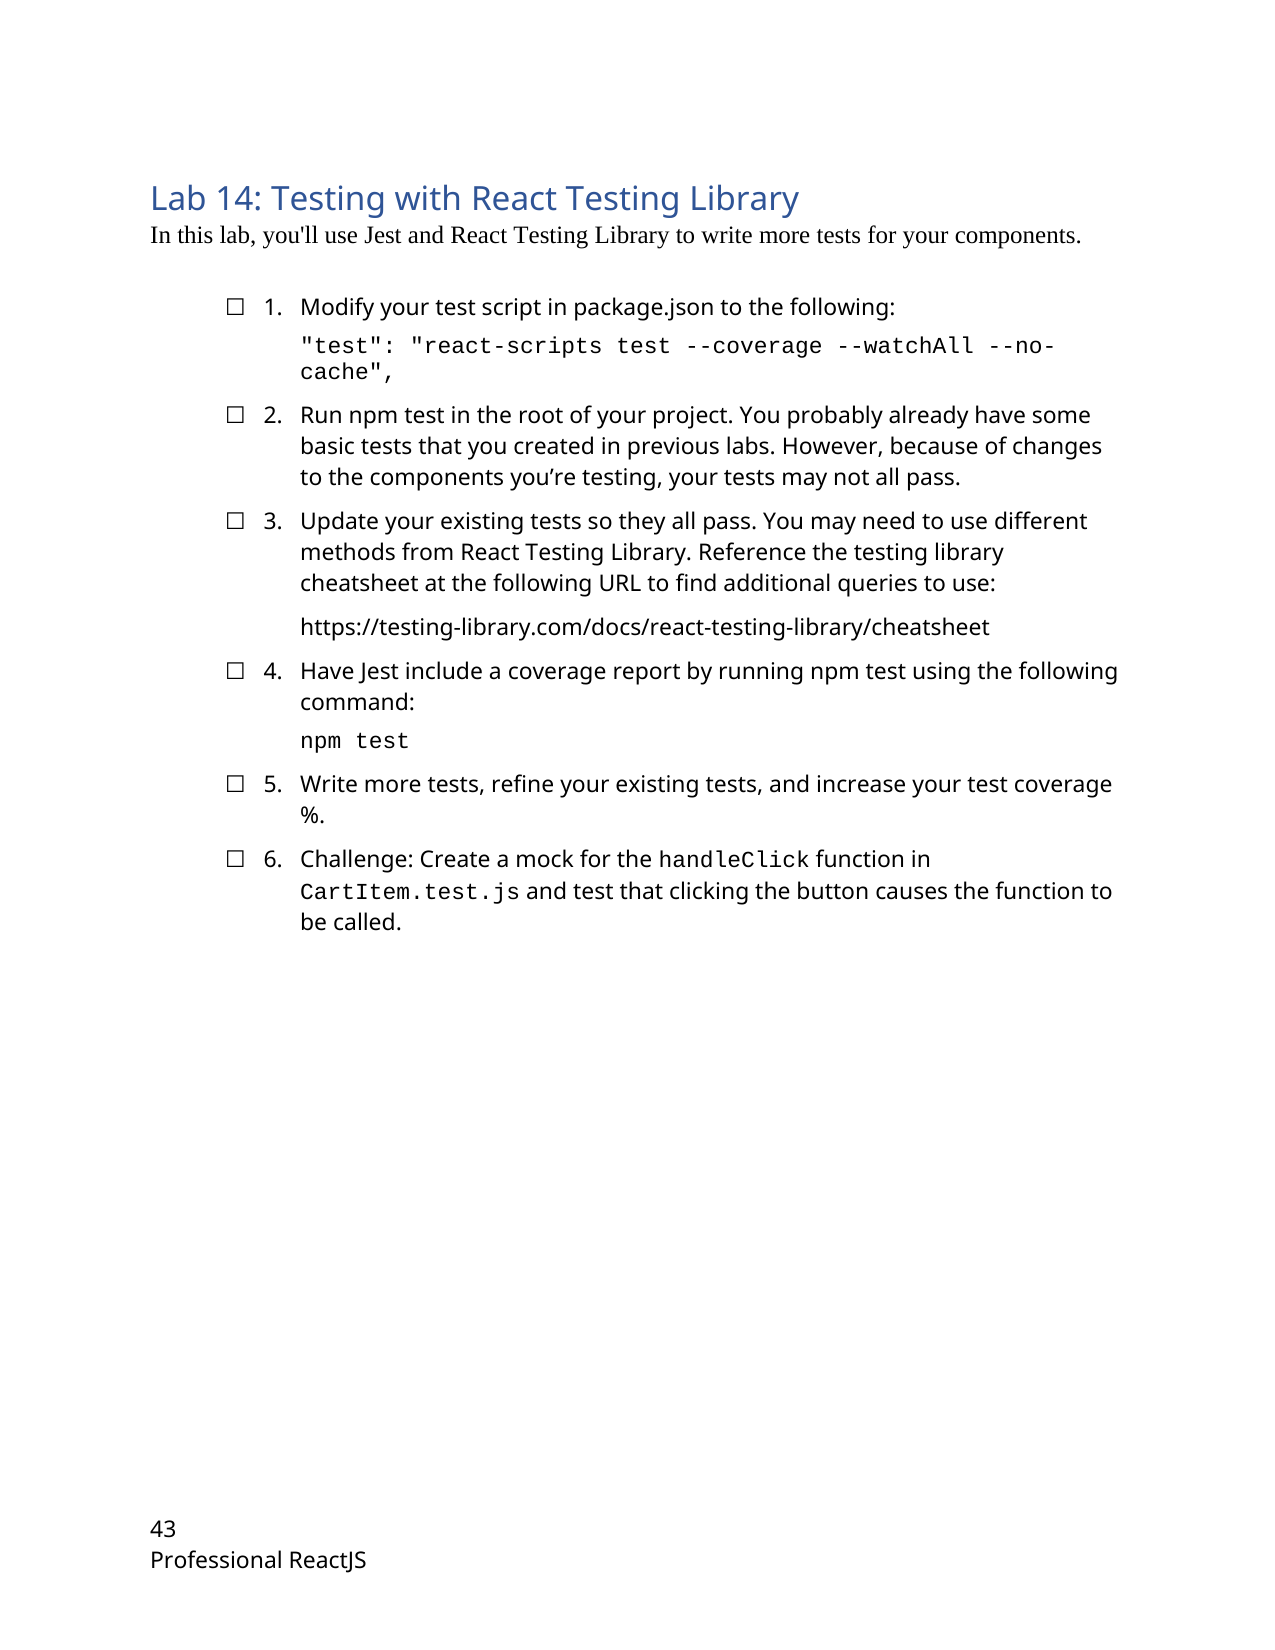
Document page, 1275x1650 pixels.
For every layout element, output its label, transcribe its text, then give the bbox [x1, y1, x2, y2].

list Modify your test script in package.json to the following: [225, 290, 1125, 322]
text Have Jest include a coverage report by running npm test using the following command: [225, 655, 1125, 717]
text Challenge: Create a mock for the handleClick function in CartItem.test.js and test that clicking the button causes the function to be called. [225, 843, 1125, 937]
text https://testing-library.com/docs/react-testing-library/cheatsheet [300, 611, 1125, 642]
subtitle Lab 14: Testing with React Testing Library [150, 175, 1125, 220]
text npm test [300, 730, 1125, 756]
list Run npm test in the root of your project. You probably already have some basic tests that you created in previous labs. However, because of changes to the components you’re testing, your tests may not all pass. [225, 398, 1125, 492]
text Write more tests, refine your existing tests, and increase your test coverage %. [225, 768, 1125, 831]
text In this lab, you'll use Jest and React Testing Library to write more tests for your components. [150, 220, 1125, 249]
text "test": "react-scripts test --coverage --watchAll --no-cache", [300, 334, 1125, 386]
list Update your existing tests so they all pass. You may need to use different methods from React Testing Library. Reference the testing library cheatsheet at the following URL to find additional queries to use: [225, 505, 1125, 598]
